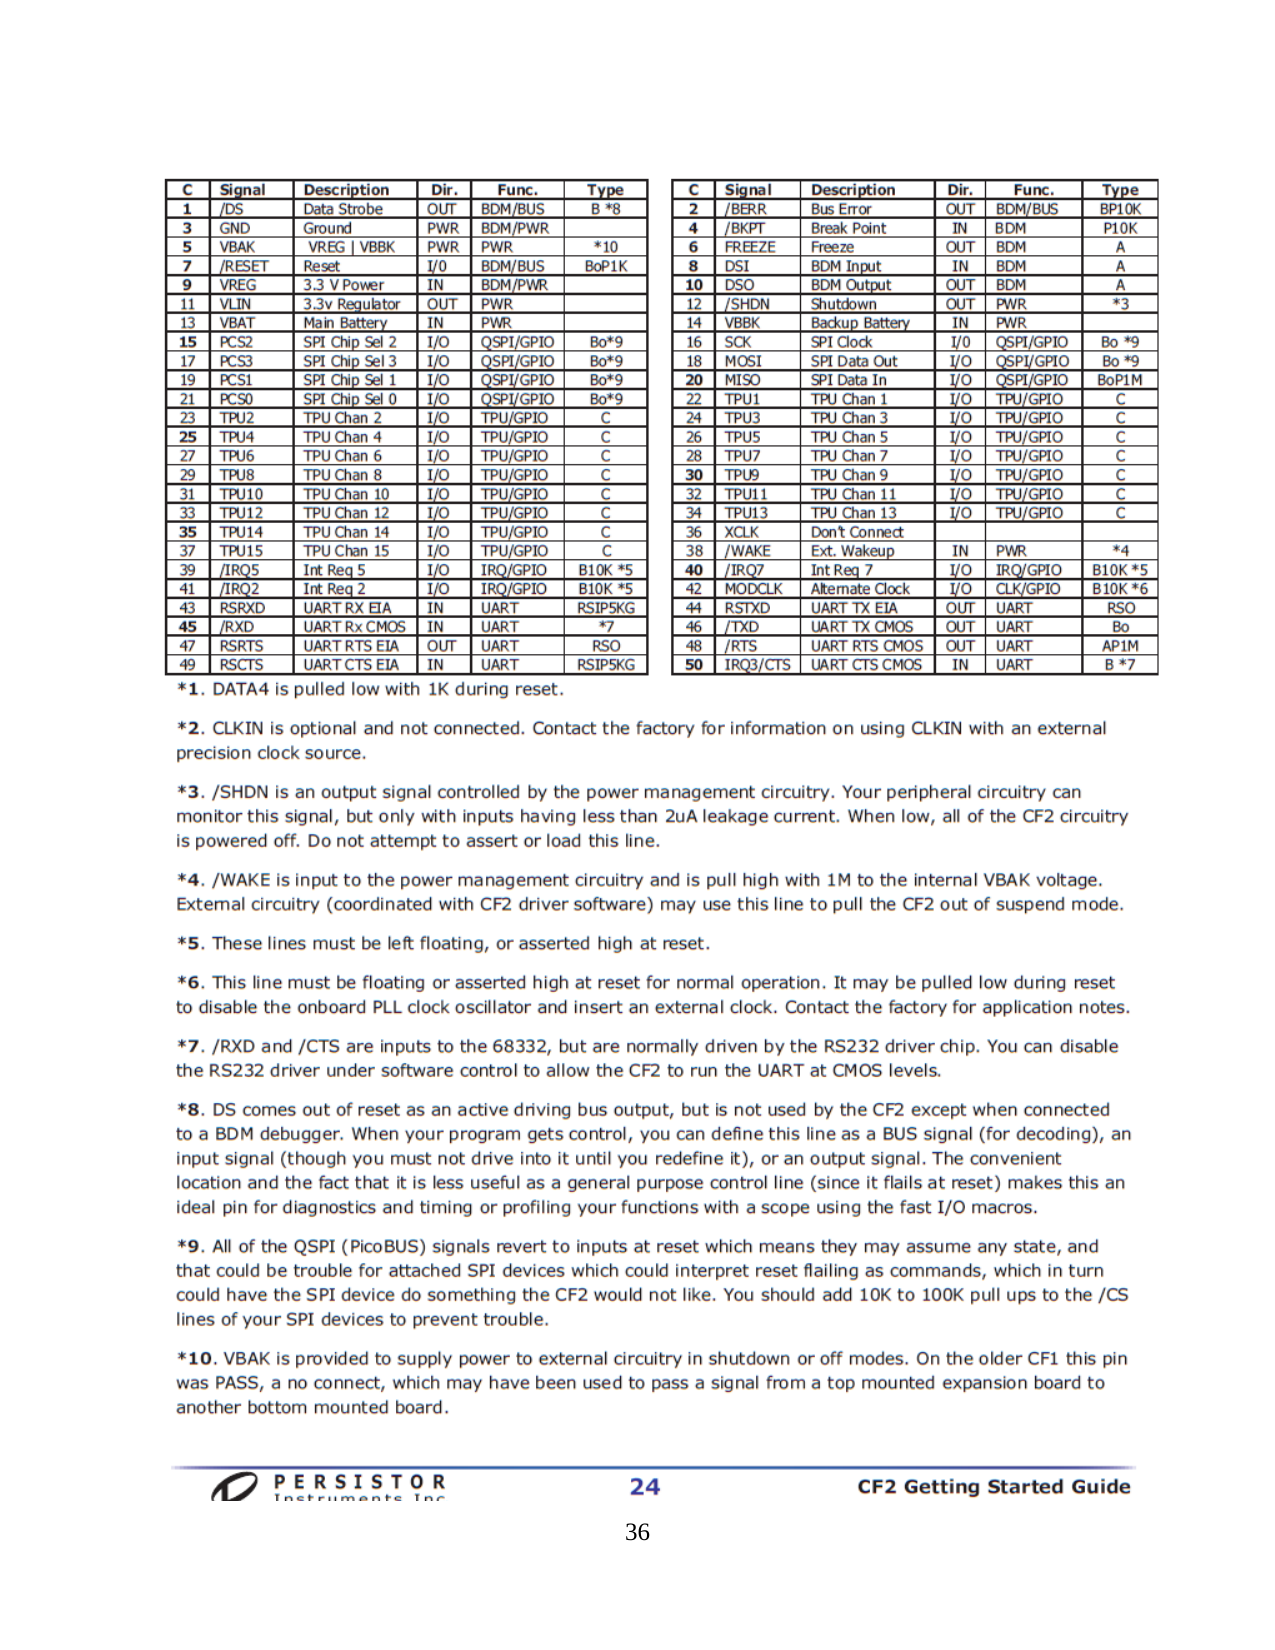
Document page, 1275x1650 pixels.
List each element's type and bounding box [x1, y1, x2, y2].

picture [150, 150, 1195, 1501]
